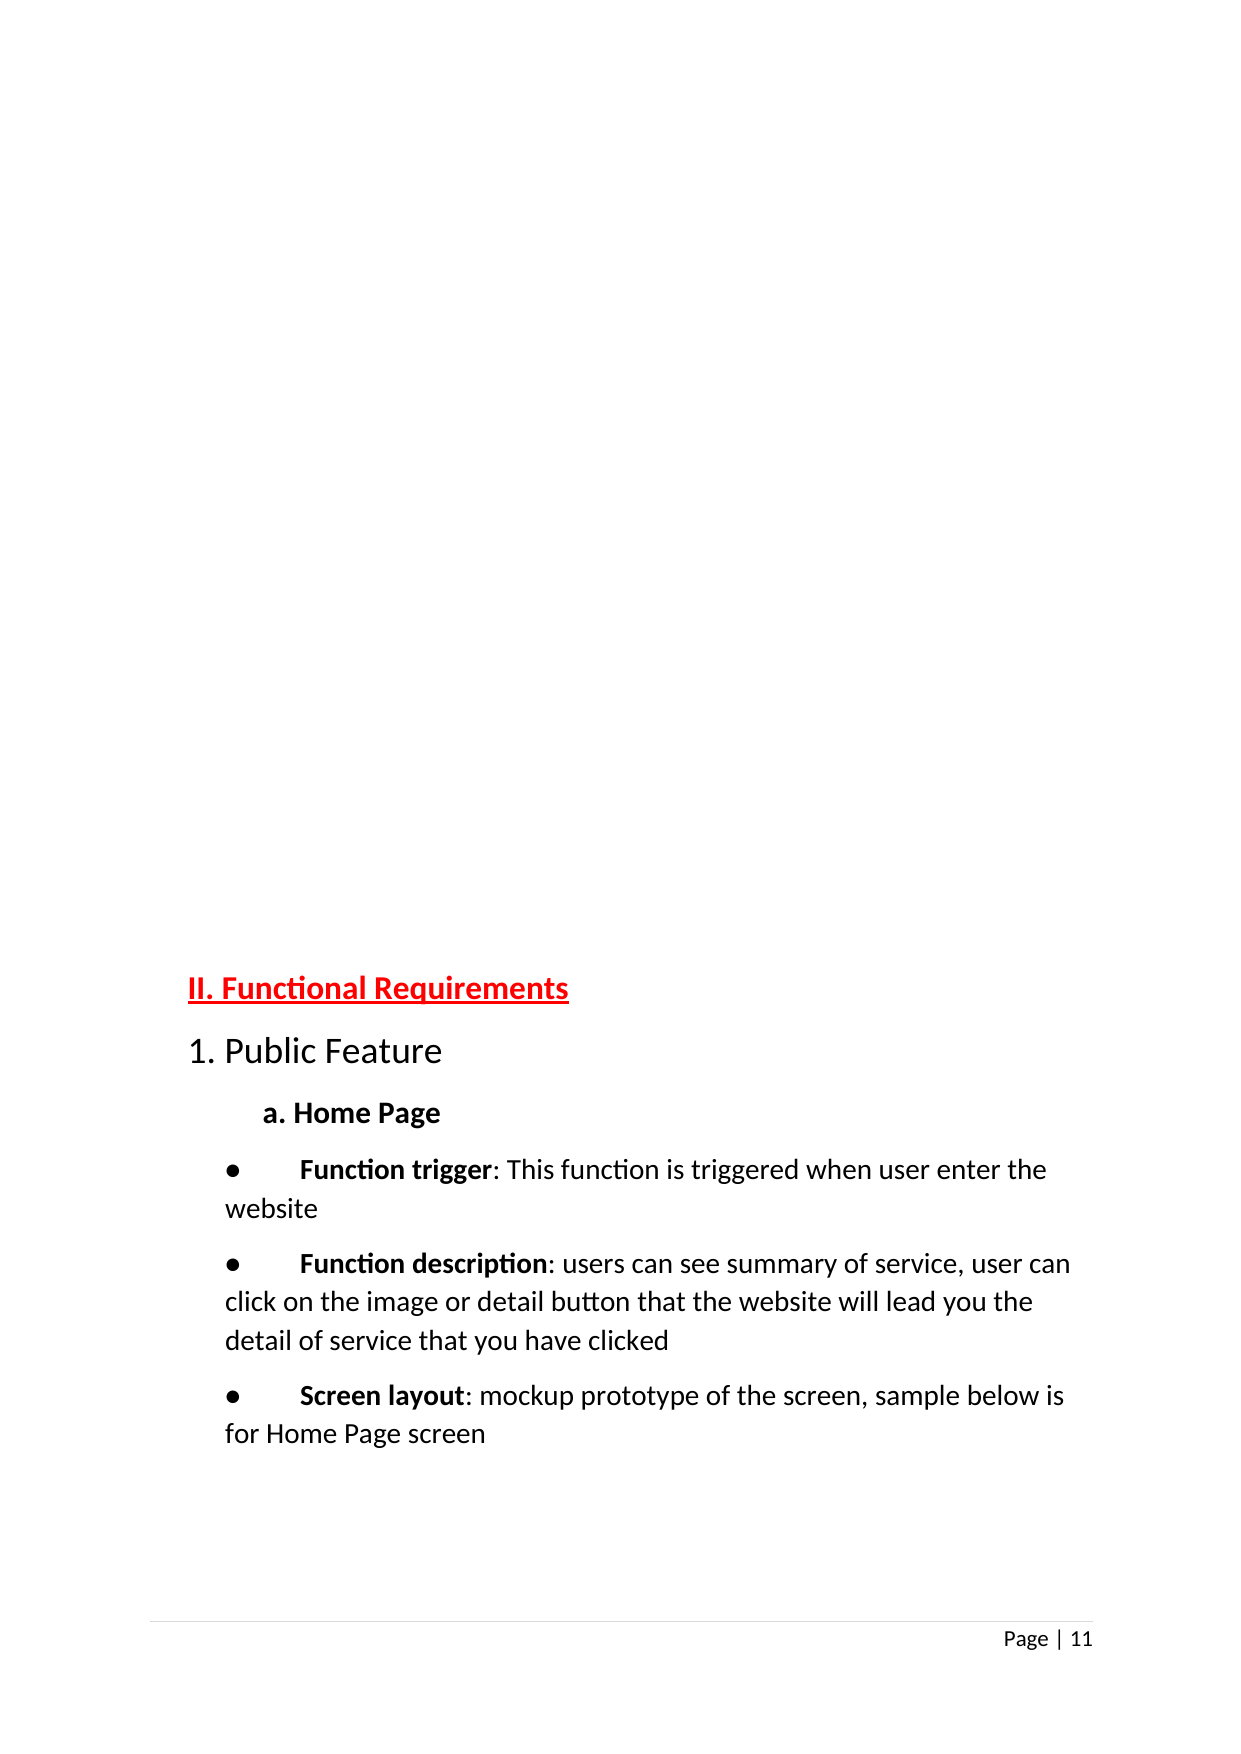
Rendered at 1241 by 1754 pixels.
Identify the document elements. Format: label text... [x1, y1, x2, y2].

list Function description: users can see summary of service, user can click on the image or detail button that the website will lead you the detail of service that you have clicked [224, 1245, 1093, 1357]
subtitle 1. Public Feature [187, 1027, 1093, 1073]
subtitle II. Functional Requirements [187, 967, 1093, 1007]
list Function trigger: This function is triggered when user enter the website [224, 1151, 1093, 1225]
subtitle a. Home Page [262, 1093, 1093, 1132]
list Screen layout: mockup prototype of the screen, sample below is for Home Page screen [224, 1377, 1093, 1451]
